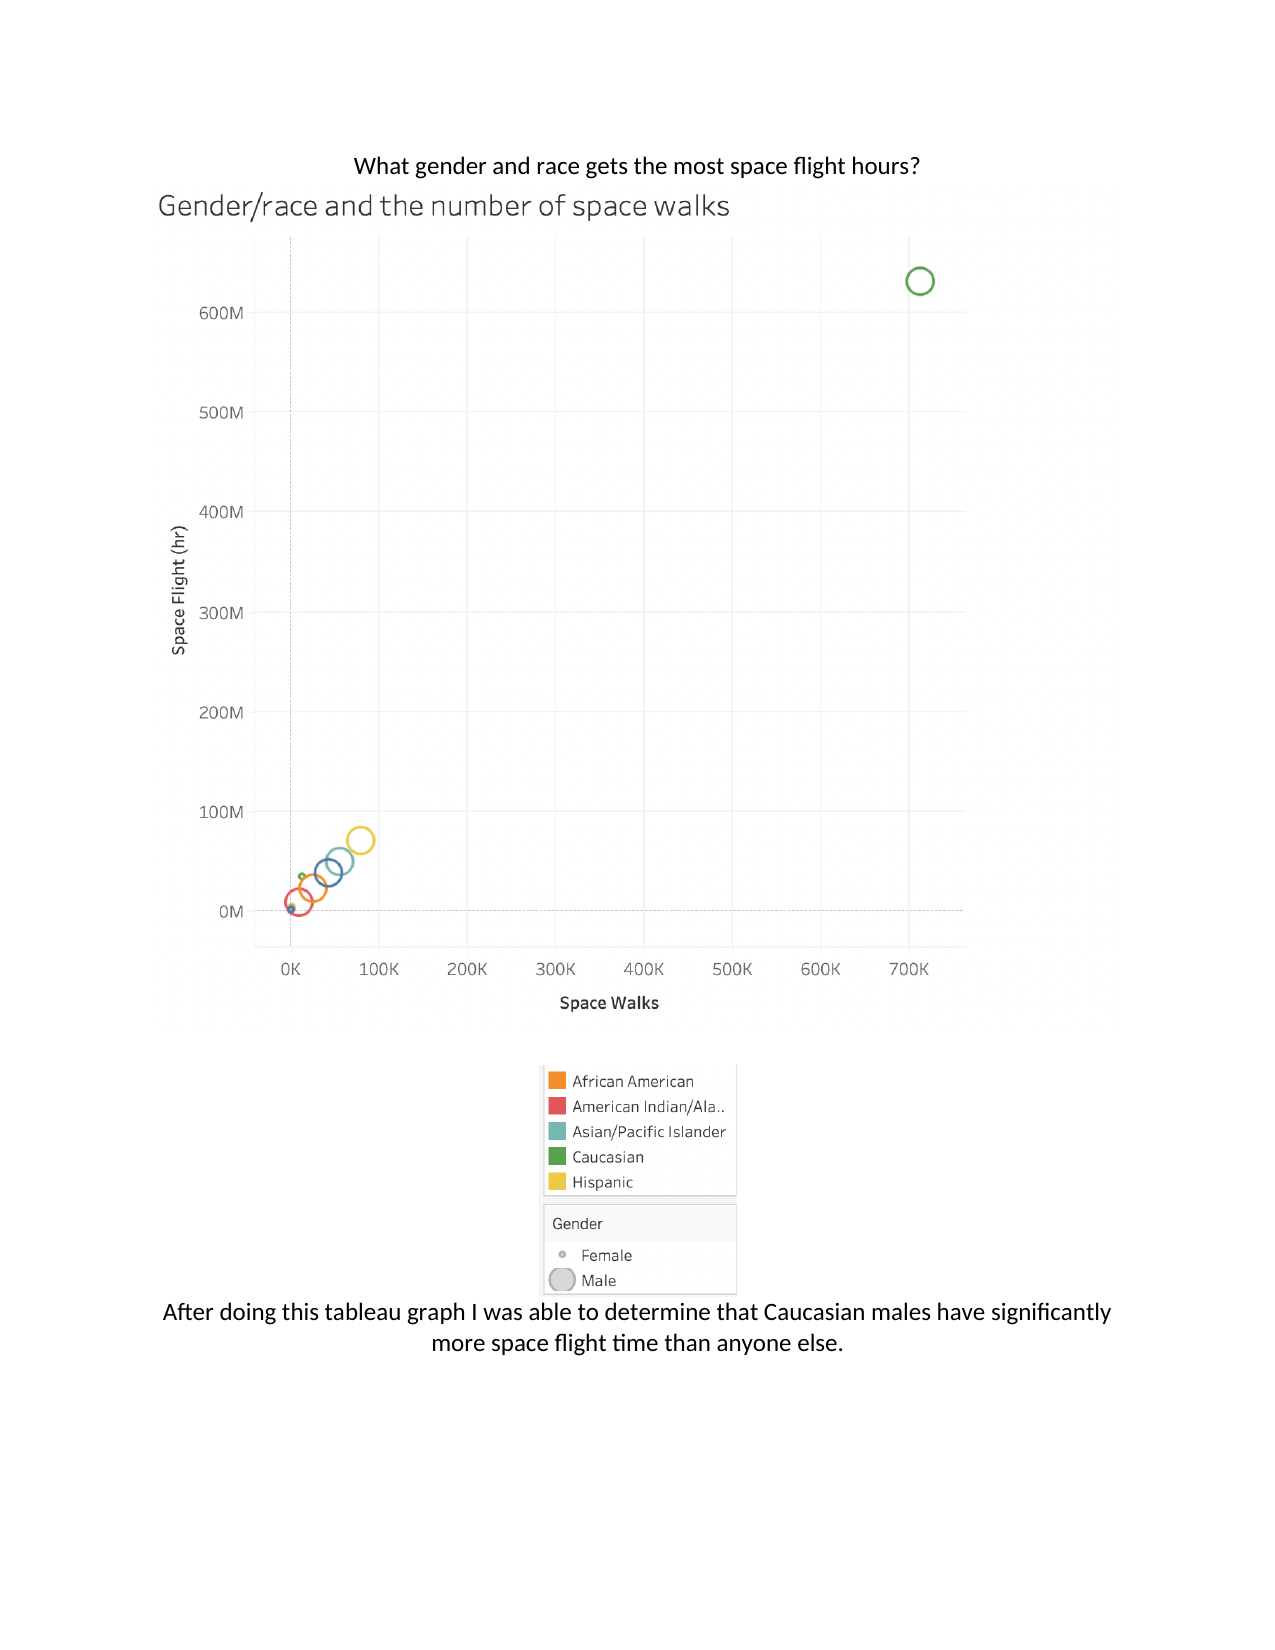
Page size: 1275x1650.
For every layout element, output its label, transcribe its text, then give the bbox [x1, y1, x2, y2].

text After doing this tableau graph I was able to determine that Caucasian males have significantly more space flight time than anyone else. [150, 1296, 1125, 1357]
picture [538, 1065, 737, 1297]
picture [150, 180, 1125, 1035]
text What gender and race gets the most space flight hours? [150, 150, 1125, 180]
